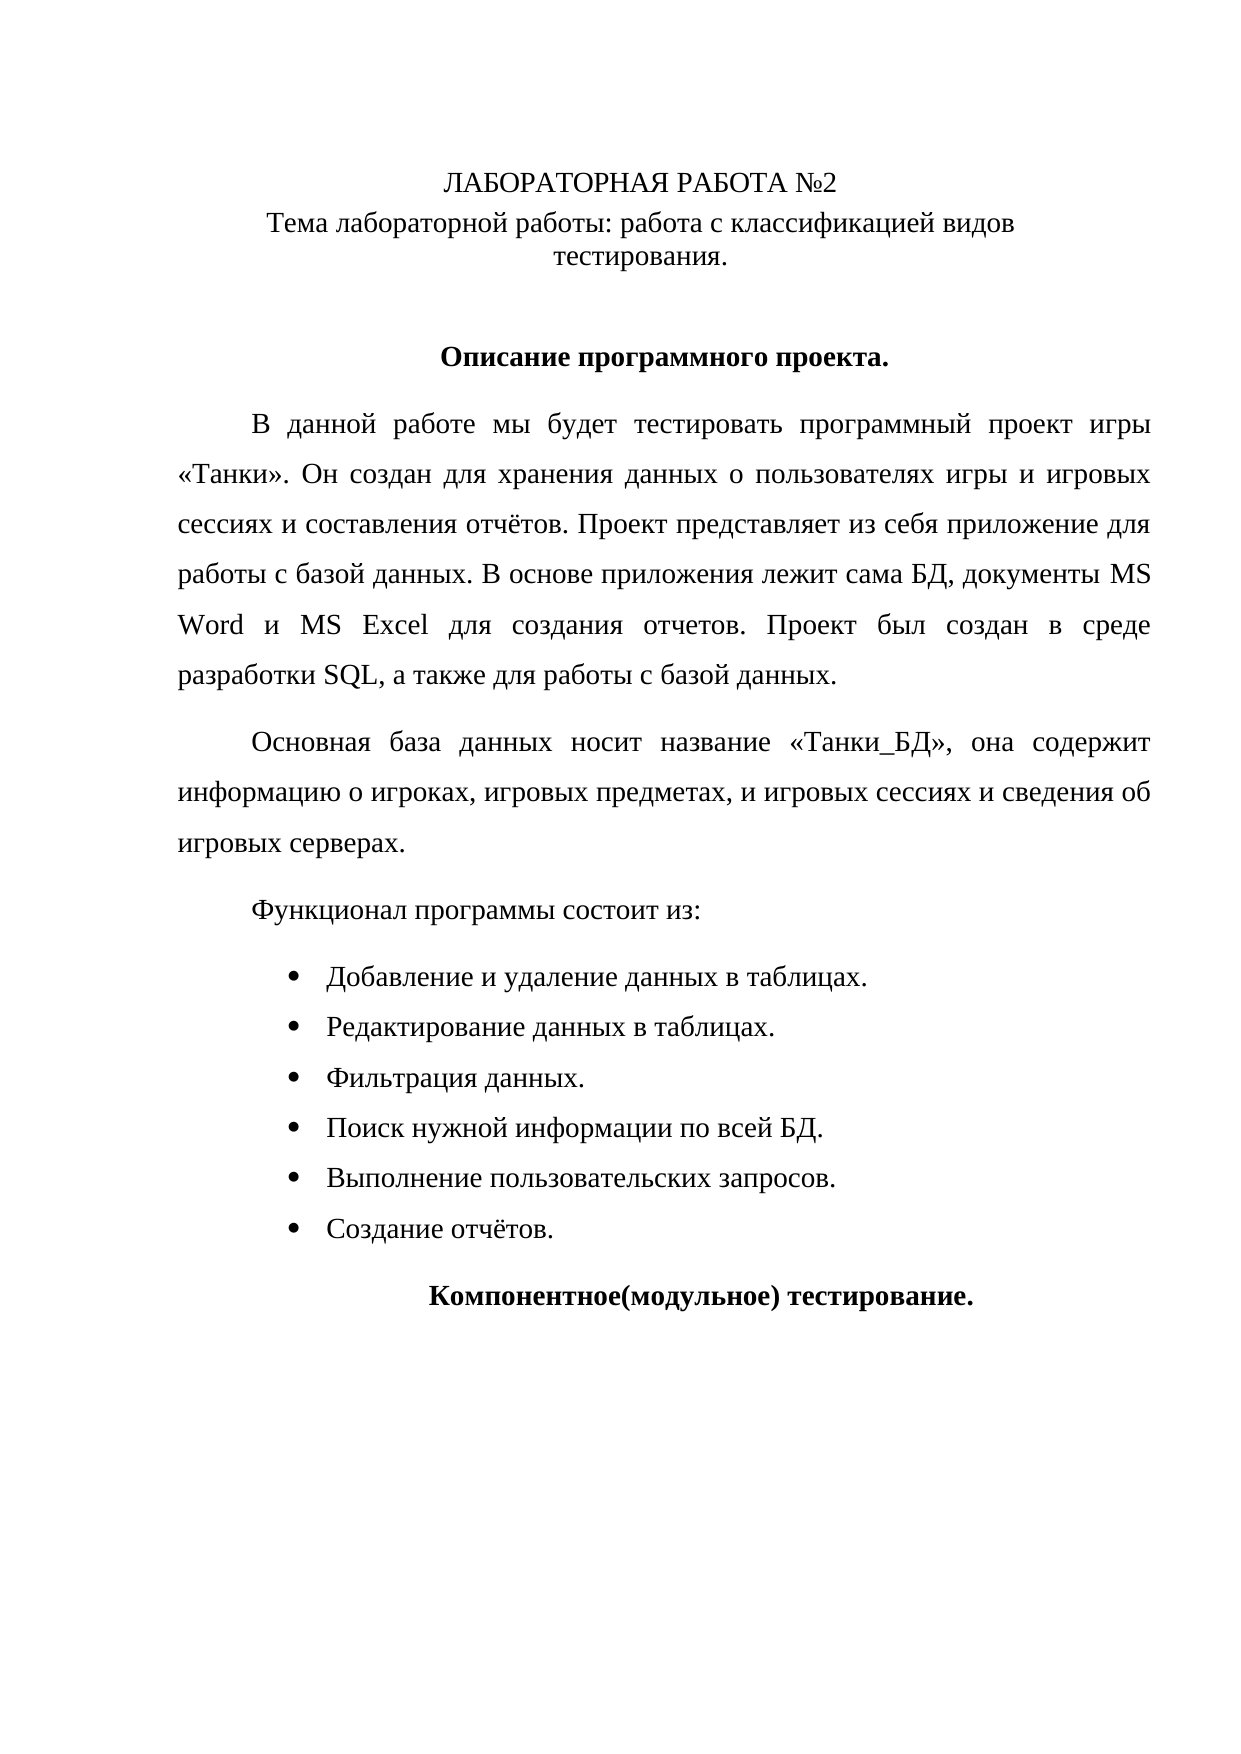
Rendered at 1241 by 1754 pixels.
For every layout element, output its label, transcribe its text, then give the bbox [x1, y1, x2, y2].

text Компонентное(модульное) тестирование. [251, 1278, 1152, 1312]
list Редактирование данных в таблицах. [288, 1009, 1152, 1043]
subtitle ЛАБОРАТОРНАЯ РАБОТА №2 [224, 165, 1056, 198]
list Создание отчётов. [288, 1211, 1152, 1244]
list Поиск нужной информации по всей БД. [288, 1110, 1152, 1144]
subtitle Тема лабораторной работы: работа с классификацией видов тестирования. [224, 205, 1056, 272]
list Выполнение пользовательских запросов. [288, 1161, 1152, 1194]
text Описание программного проекта. [177, 339, 1152, 372]
list Фильтрация данных. [288, 1060, 1152, 1093]
text В данной работе мы будет тестировать программный проект игры «Танки». Он создан для хранения данных о пользователях игры и игровых сессиях и составления отчётов. Проект представляет из себя приложение для работы с базой данных. В основе приложения лежит сама БД, документы MS Word и MS Excel для создания отчетов. Проект был создан в среде разработки SQL, а также для работы с базой данных. [177, 406, 1152, 691]
text Функционал программы состоит из: [177, 892, 1152, 925]
list Добавление и удаление данных в таблицах. [288, 959, 1152, 992]
text Основная база данных носит название «Танки_БД», она содержит информацию о игроках, игровых предметах, и игровых сессиях и сведения об игровых серверах. [177, 724, 1152, 858]
